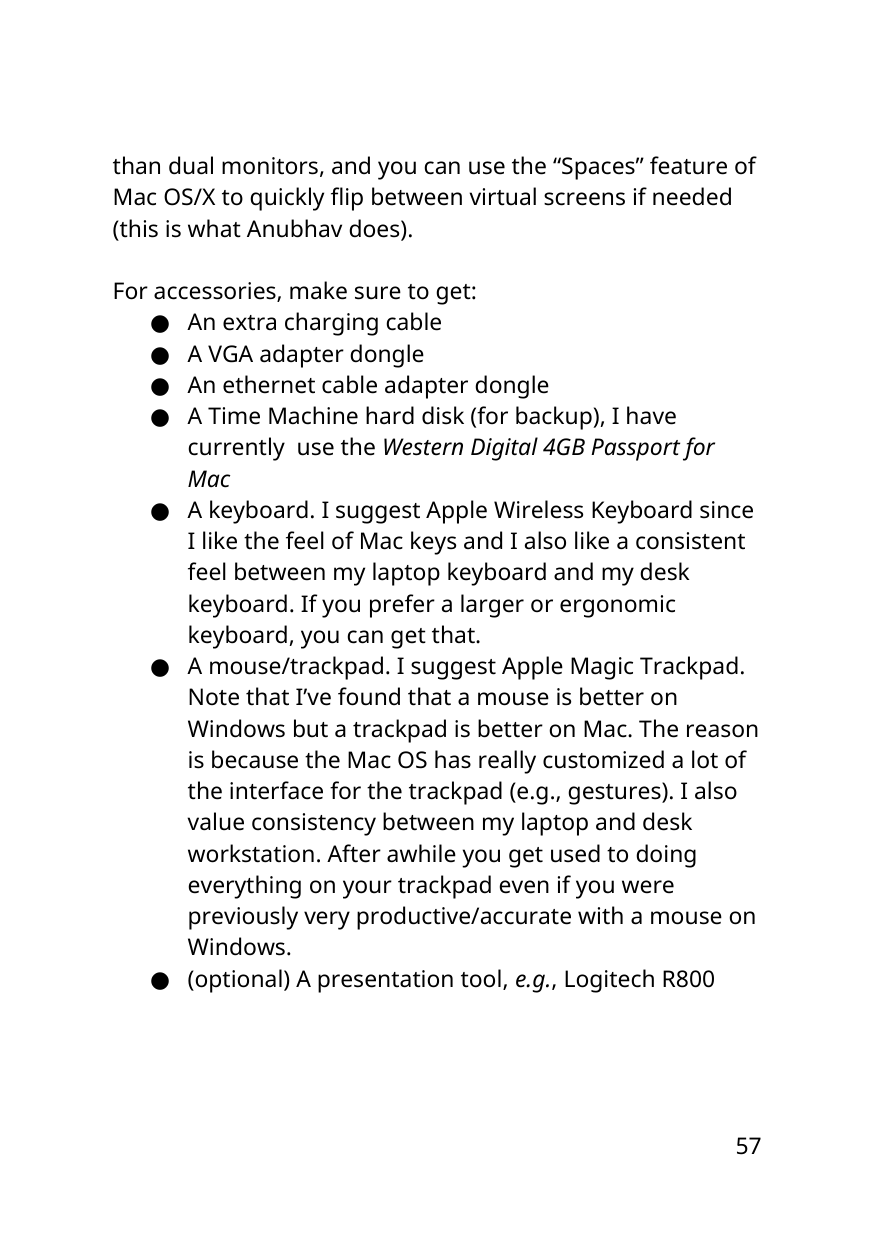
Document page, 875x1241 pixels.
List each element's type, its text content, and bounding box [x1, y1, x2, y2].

list A VGA adapter dongle [150, 337, 762, 369]
list A keyboard. I suggest Apple Wireless Keyboard since I like the feel of Mac keys and I also like a consistent feel between my laptop keyboard and my desk keyboard. If you prefer a larger or ergonomic keyboard, you can get that. [150, 494, 762, 650]
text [112, 150, 762, 244]
list A mouse/trackpad. I suggest Apple Magic Trackpad. Note that I’ve found that a mouse is better on Windows but a trackpad is better on Mac. The reason is because the Mac OS has really customized a lot of the interface for the trackpad (e.g., gestures). I also value consistency between my laptop and desk workstation. After awhile you get used to doing everything on your trackpad even if you were previously very productive/accurate with a mouse on Windows. [150, 650, 762, 962]
list A Time Machine hard disk (for backup), I have currently use the Western Digital 4GB Passport for Mac [150, 400, 762, 494]
list An extra charging cable [150, 306, 762, 337]
list An ethernet cable adapter dongle [150, 369, 762, 400]
list (optional) A presentation tool, e.g., Logitech R800 [150, 962, 762, 994]
text For accessories, make sure to get: [112, 275, 762, 306]
